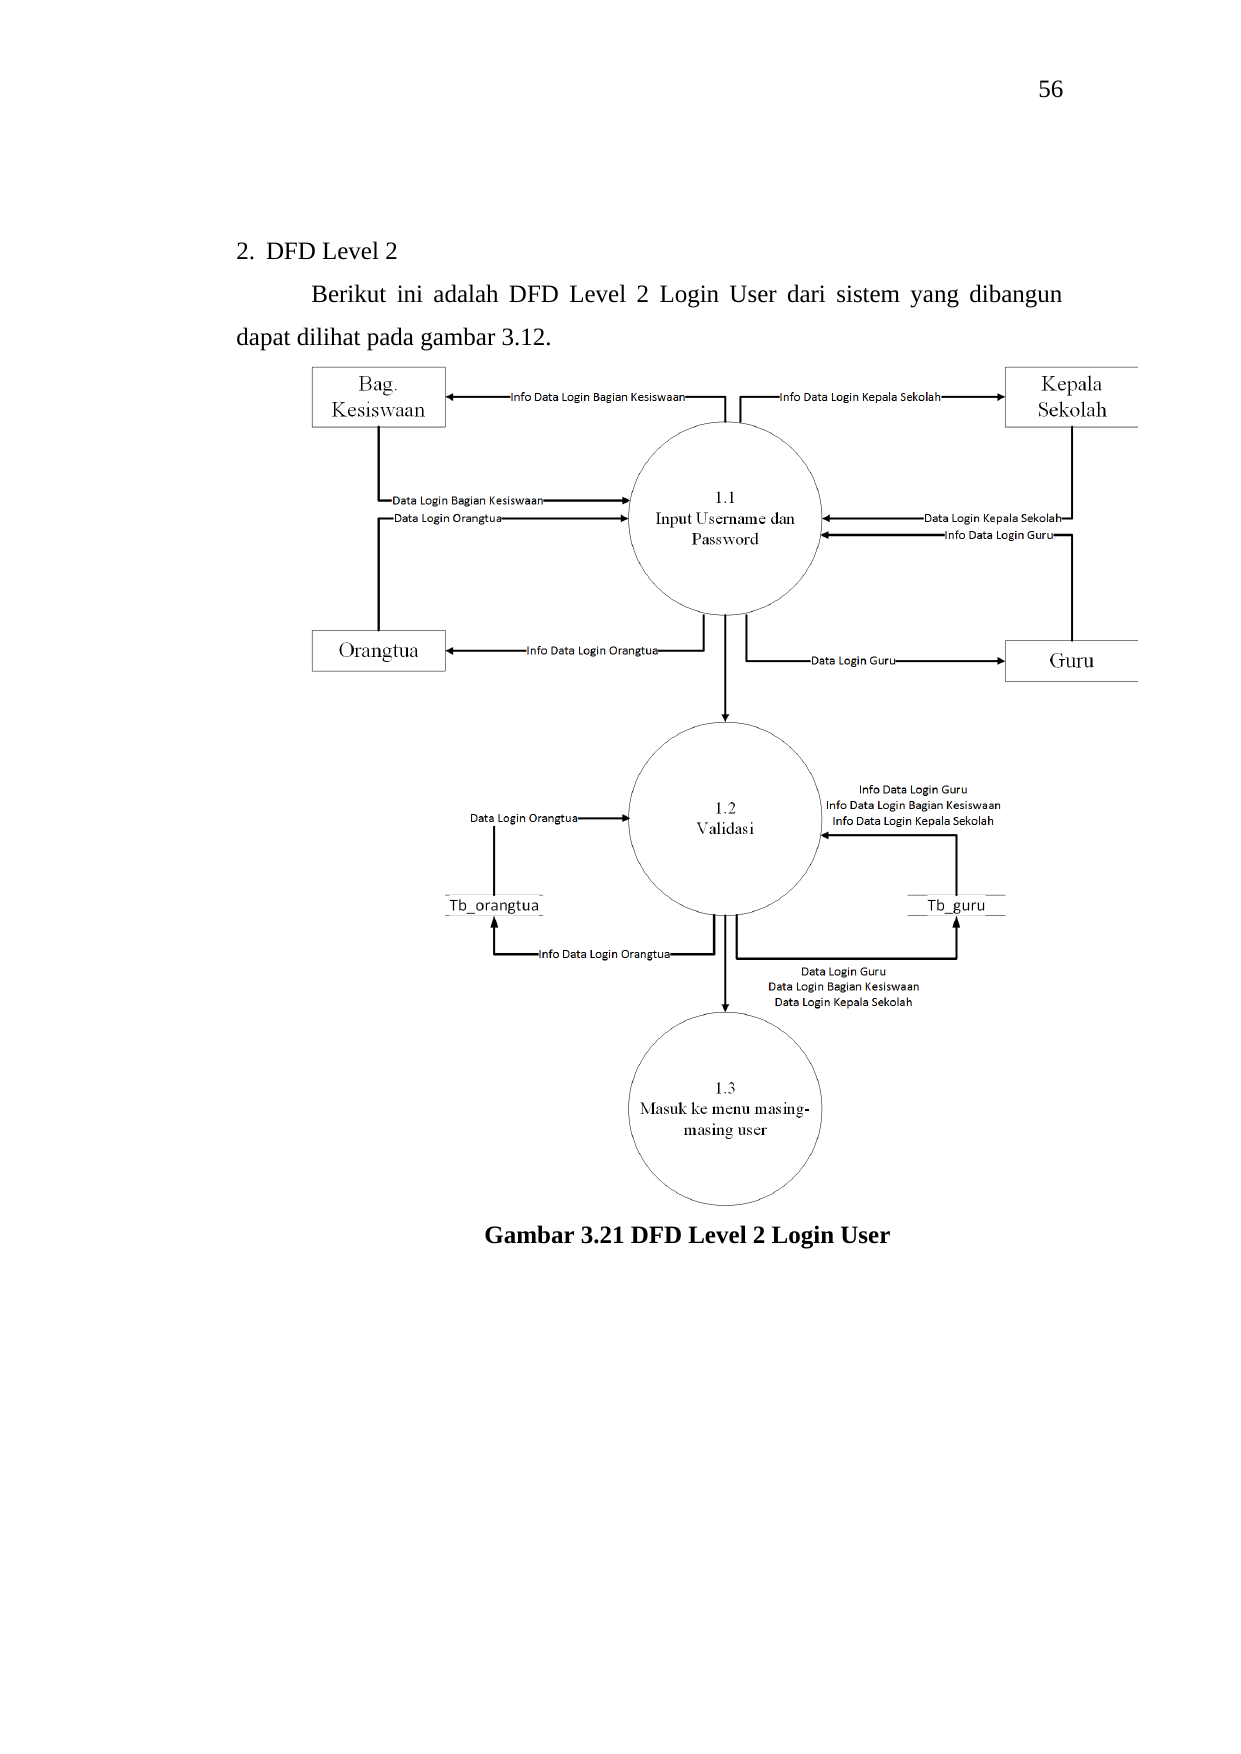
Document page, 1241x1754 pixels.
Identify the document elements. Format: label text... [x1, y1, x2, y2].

picture [311, 365, 1138, 1206]
list DFD Level 2 [236, 236, 1063, 265]
text Berikut ini adalah DFD Level 2 Login User dari sistem yang dibangun dapat dilihat pada gambar 3.12. [236, 279, 1063, 351]
